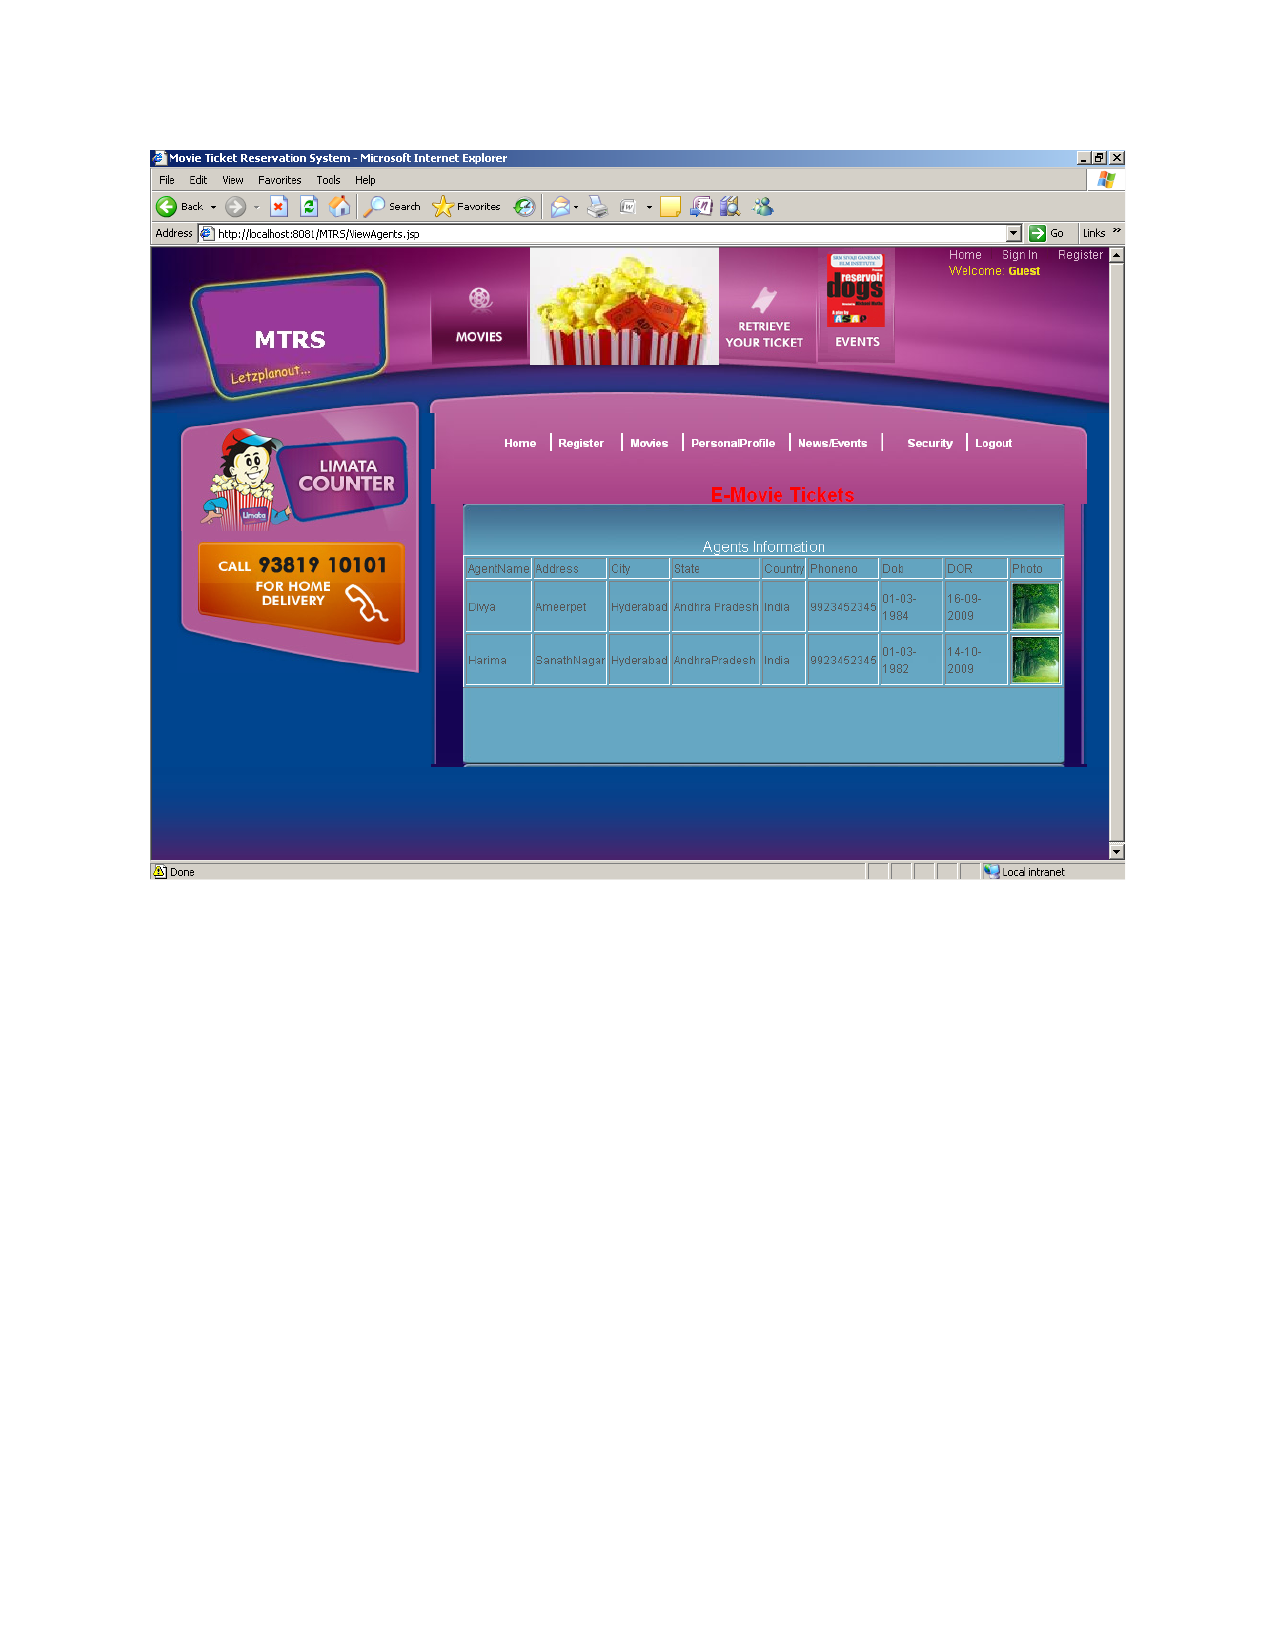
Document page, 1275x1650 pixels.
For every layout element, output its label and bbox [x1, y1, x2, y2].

picture [150, 150, 1125, 880]
